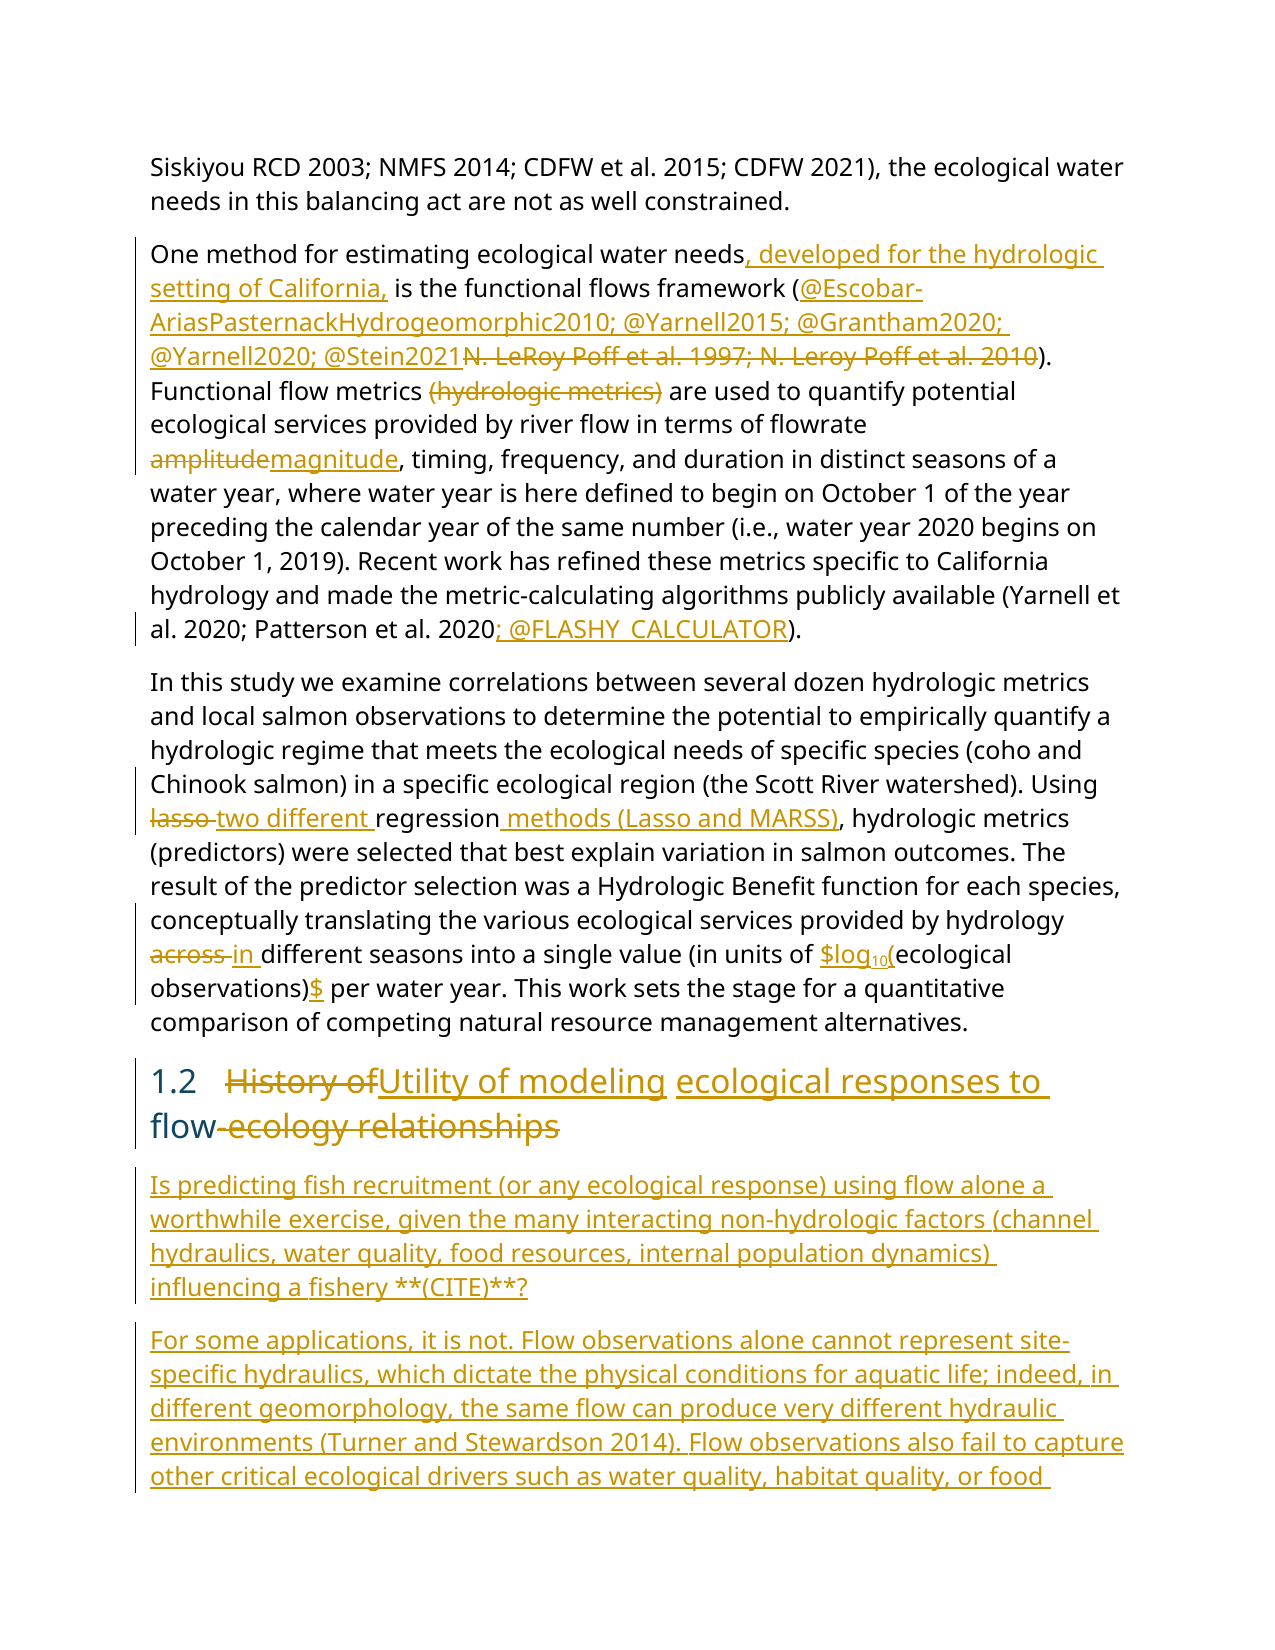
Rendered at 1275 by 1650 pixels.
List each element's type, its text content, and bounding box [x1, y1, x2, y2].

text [150, 150, 1125, 218]
subtitle 1.2 flow [150, 1058, 1125, 1149]
text In this study we examine correlations between several dozen hydrologic metrics and local salmon observations to determine the potential to empirically quantify a hydrologic regime that meets the ecological needs of specific species (coho and Chinook salmon) in a specific ecological region (the Scott River watershed). Using regression, hydrologic metrics (predictors) were selected that best explain variation in salmon outcomes. The result of the predictor selection was a Hydrologic Benefit function for each species, conceptually translating the various ecological services provided by hydrology different seasons into a single value (in units of ecological observations) per water year. This work sets the stage for a quantitative comparison of competing natural resource management alternatives. [150, 664, 1125, 1039]
text One method for estimating ecological water needs is the functional flows framework (). Functional flow metrics are used to quantify potential ecological services provided by river flow in terms of flowrate , timing, frequency, and duration in distinct seasons of a water year, where water year is here defined to begin on October 1 of the year preceding the calendar year of the same number (i.e., water year 2020 begins on October 1, 2019). Recent work has refined these metrics specific to California hydrology and made the metric-calculating algorithms publicly available (Yarnell et al. 2020; Patterson et al. 2020). [150, 237, 1125, 646]
